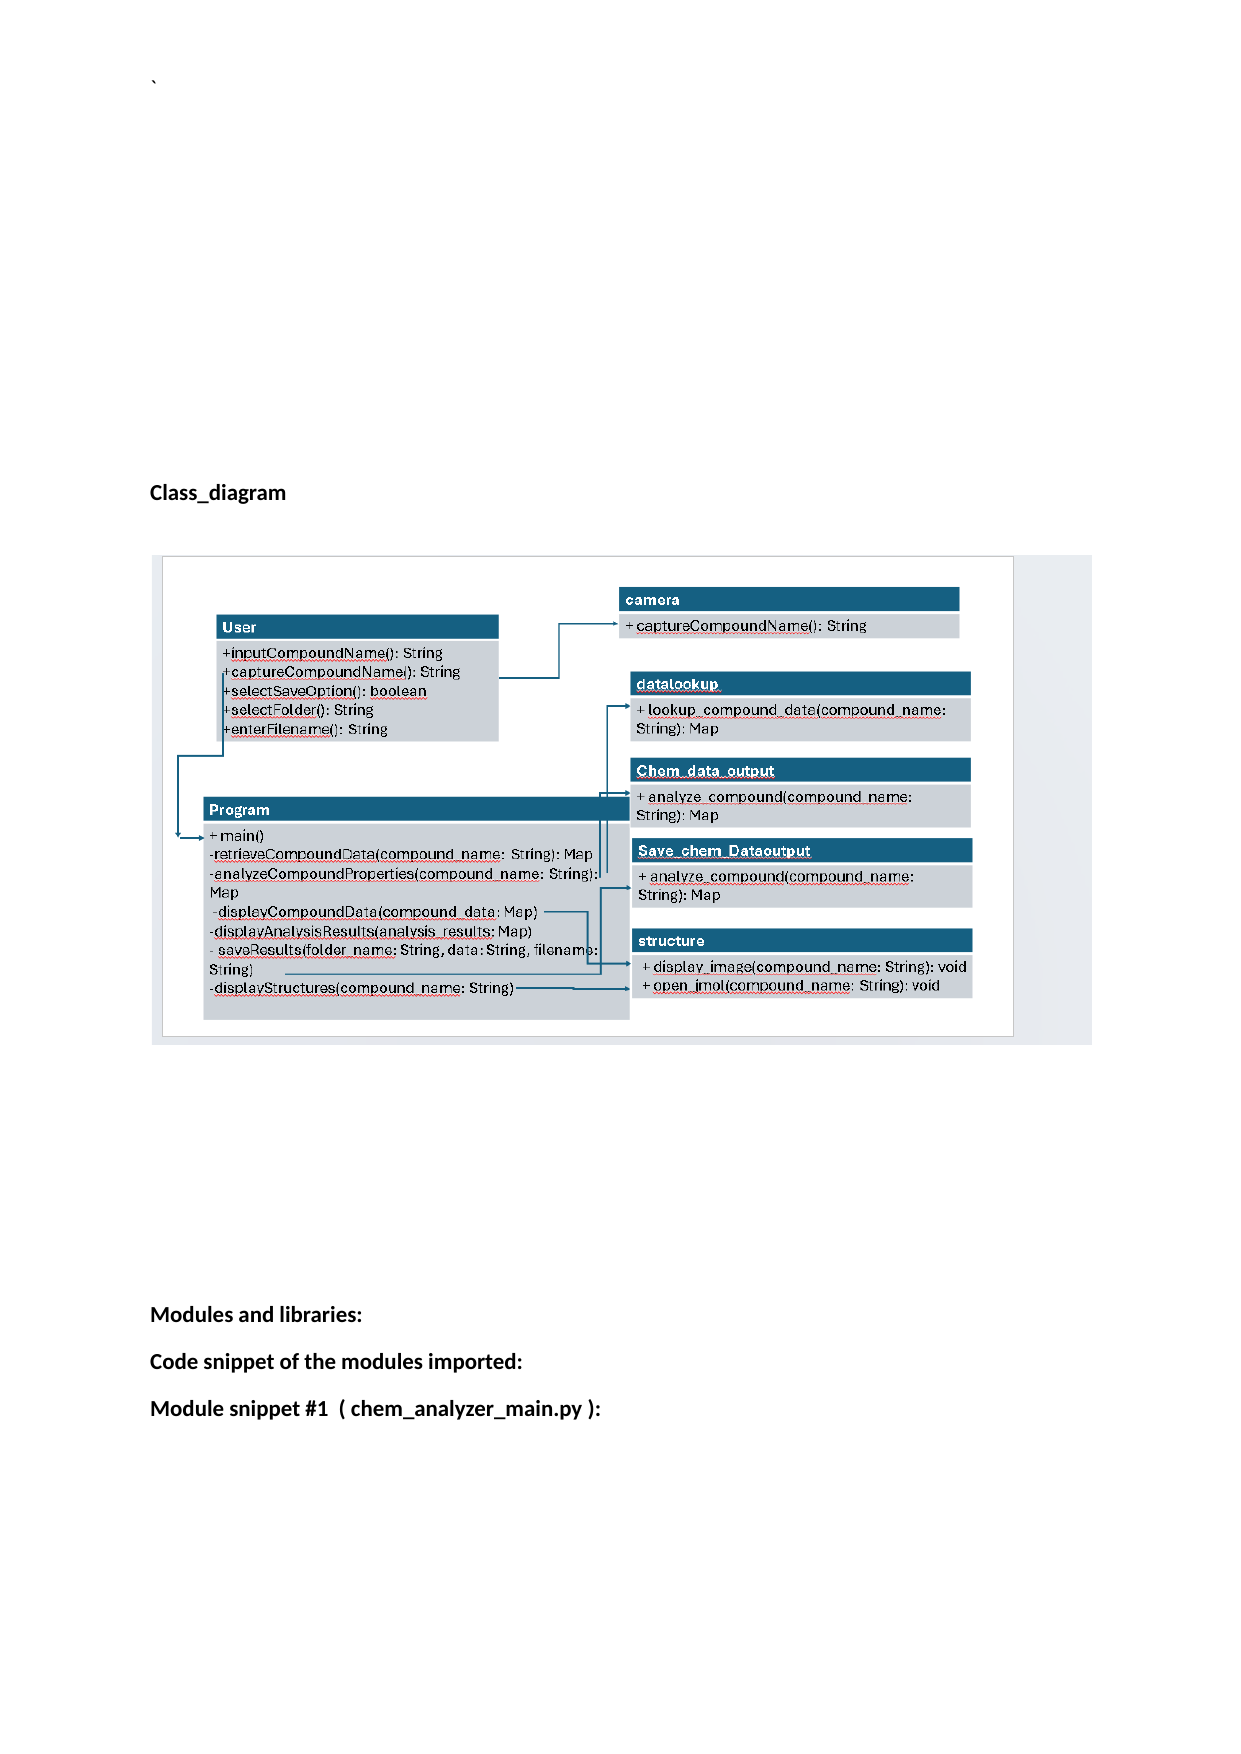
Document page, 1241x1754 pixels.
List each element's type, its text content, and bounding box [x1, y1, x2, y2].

text Modules and libraries: [150, 1300, 1090, 1328]
text Class_diagram [150, 478, 1090, 506]
text Module snippet #1 ( chem_analyzer_main.py ): [150, 1394, 1090, 1422]
text Code snippet of the modules imported: [150, 1347, 1090, 1375]
picture [151, 555, 1092, 1045]
